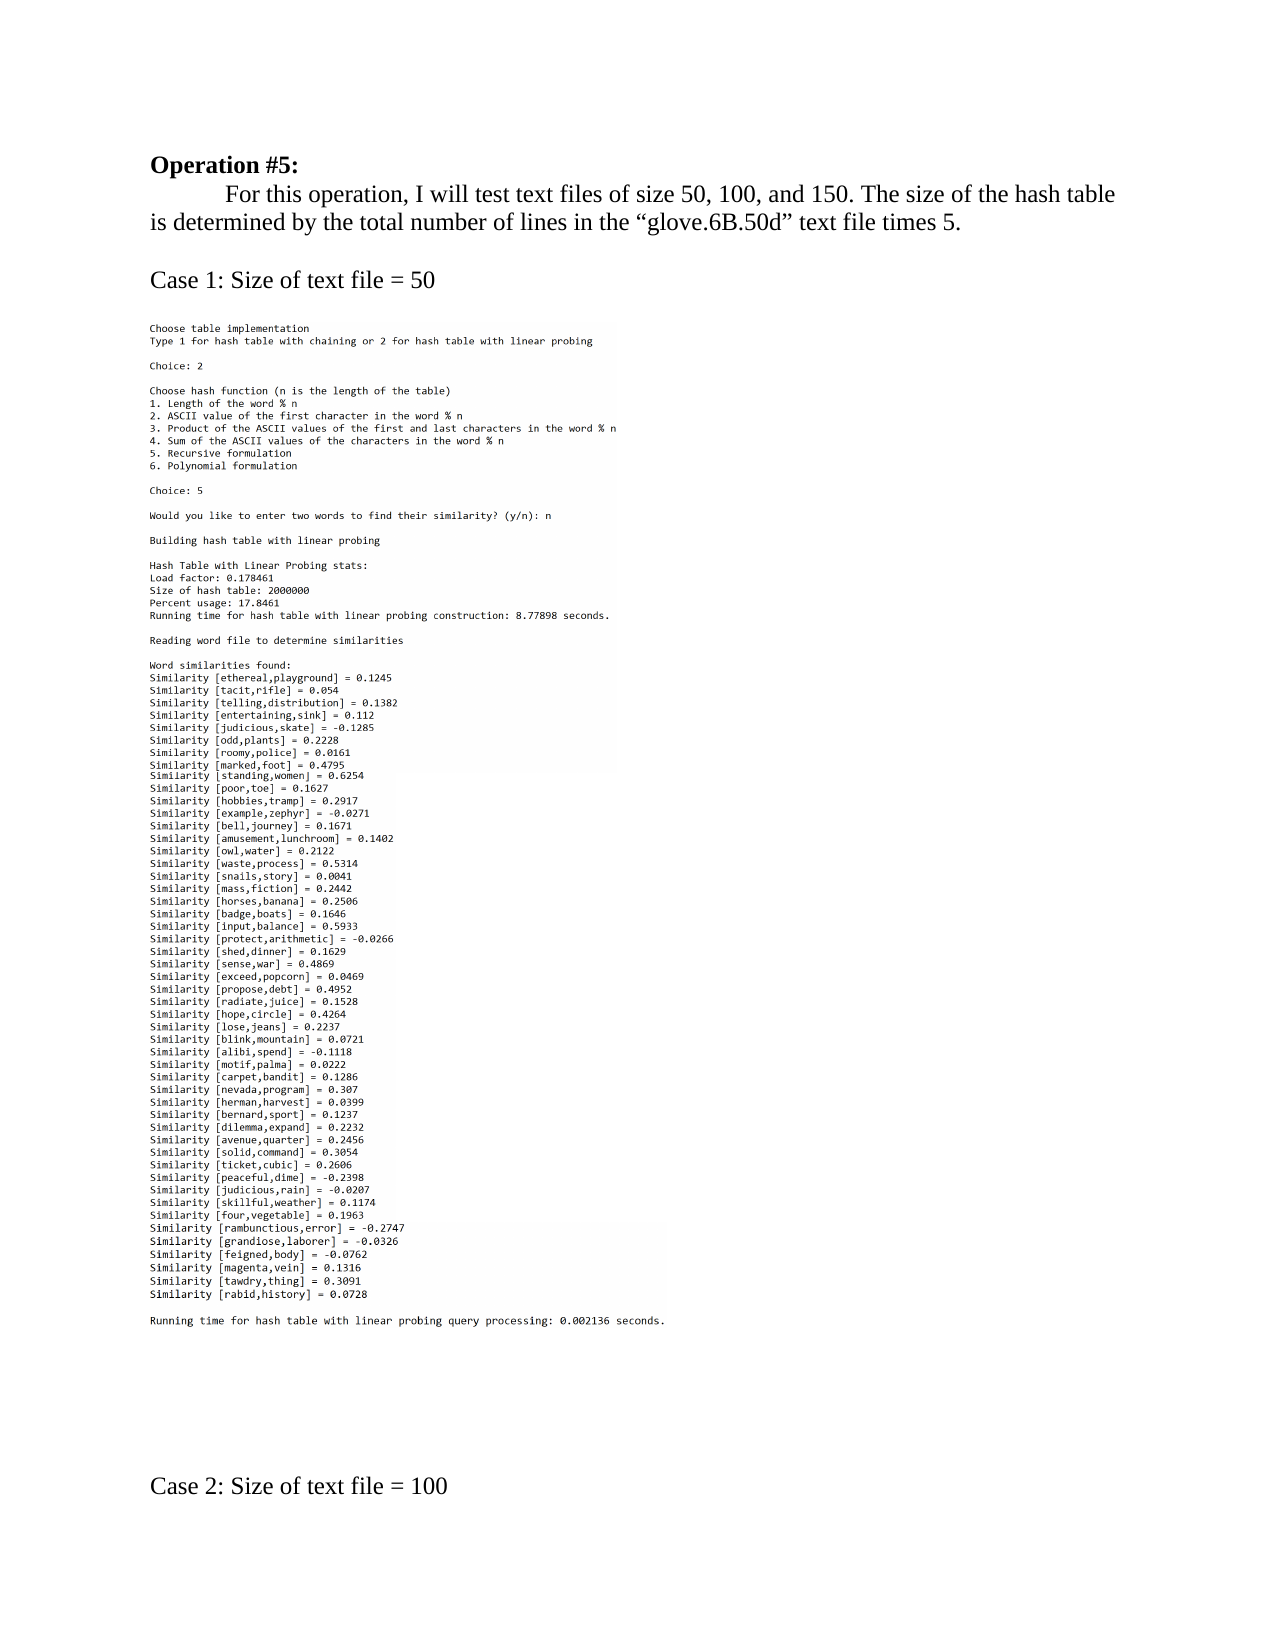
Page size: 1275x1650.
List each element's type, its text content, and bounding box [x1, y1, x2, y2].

picture [150, 322, 667, 1328]
text Case 1: Size of text file = 50 [150, 265, 1125, 294]
text Operation #5: [150, 150, 1125, 179]
text For this operation, I will test text files of size 50, 100, and 150. The size of the hash table is determined by the total number of lines in the “glove.6B.50d” text file times 5. [150, 179, 1125, 236]
text Case 2: Size of text file = 100 [150, 1471, 1125, 1500]
